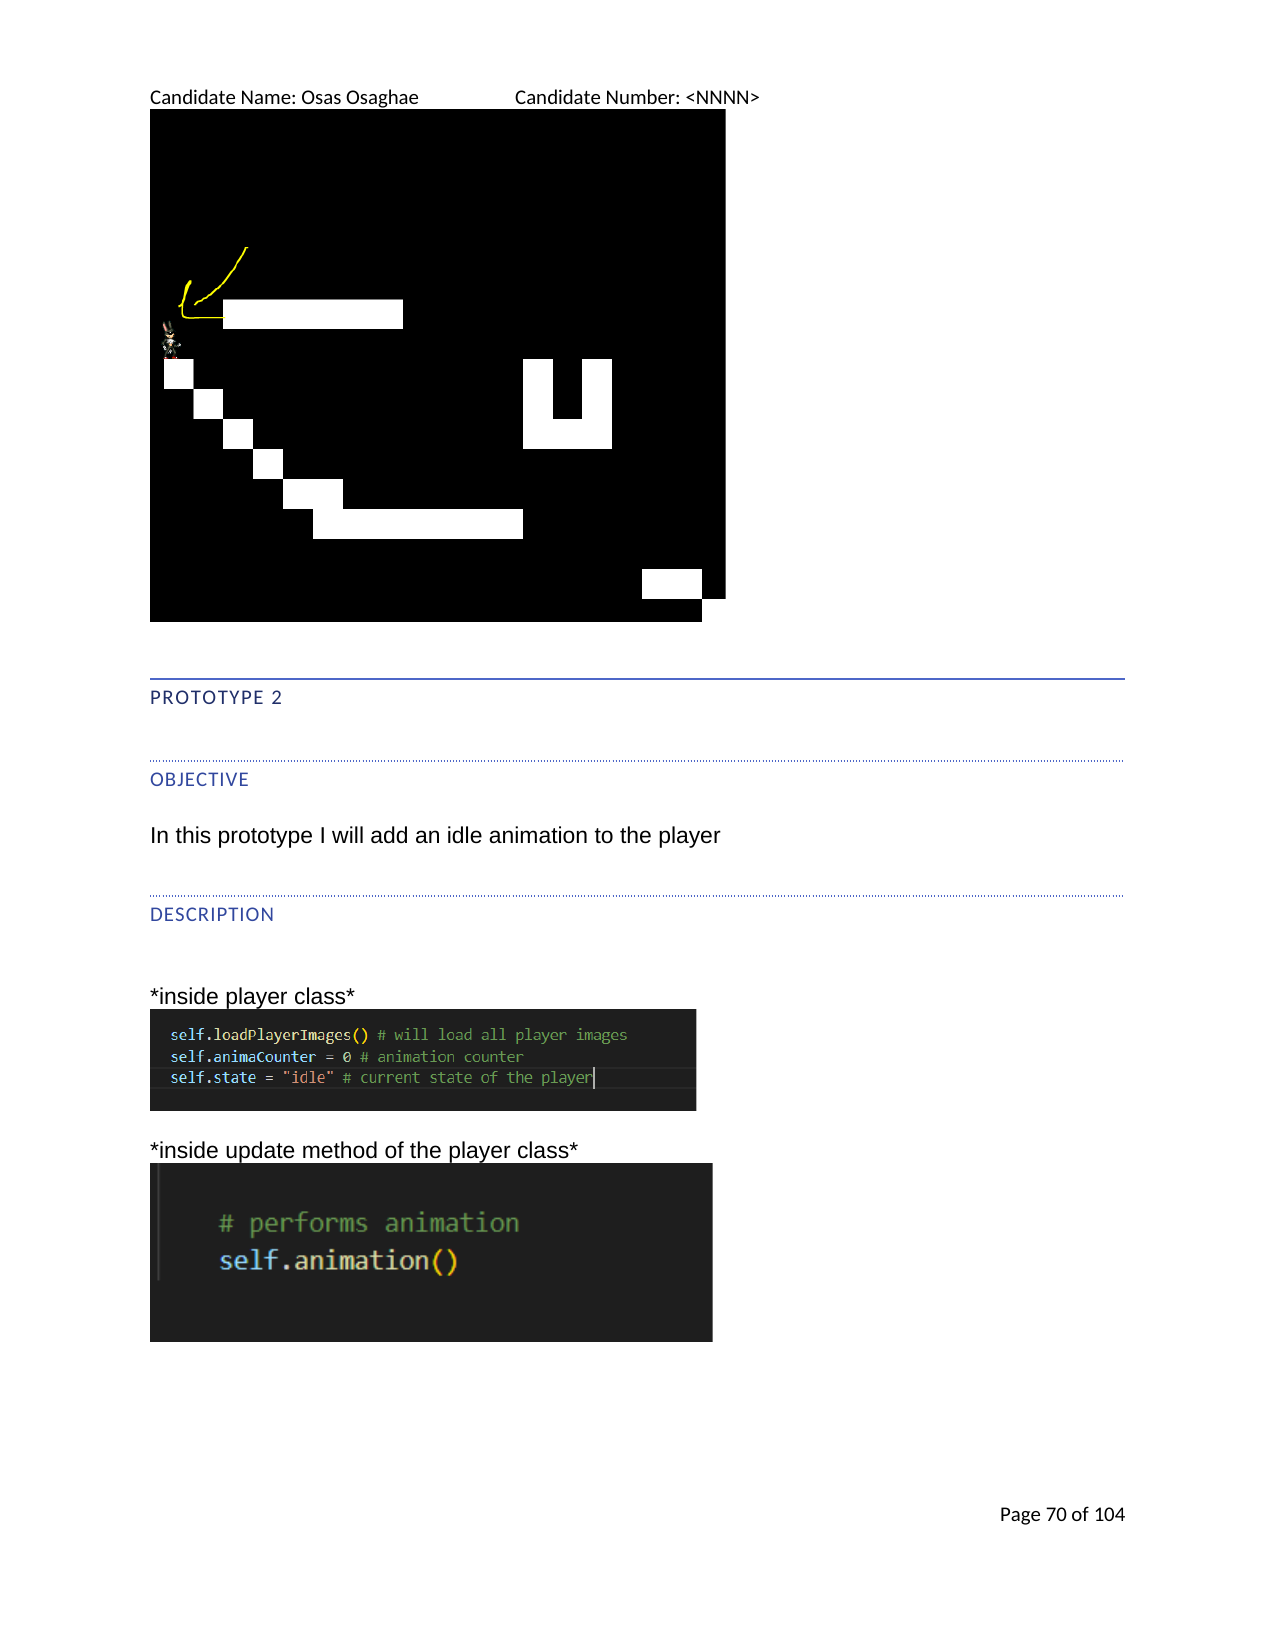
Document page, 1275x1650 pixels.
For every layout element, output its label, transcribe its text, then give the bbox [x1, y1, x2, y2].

subtitle Objective [150, 760, 1125, 792]
text *inside update method of the player class* [150, 1137, 1125, 1163]
subtitle Description [150, 895, 1125, 926]
text In this prototype I will add an idle animation to the player [150, 822, 1125, 848]
subtitle Prototype 2 [150, 680, 1125, 709]
text *inside player class* [150, 983, 1125, 1009]
picture [150, 1009, 697, 1111]
picture [150, 109, 726, 622]
picture [150, 1163, 713, 1342]
